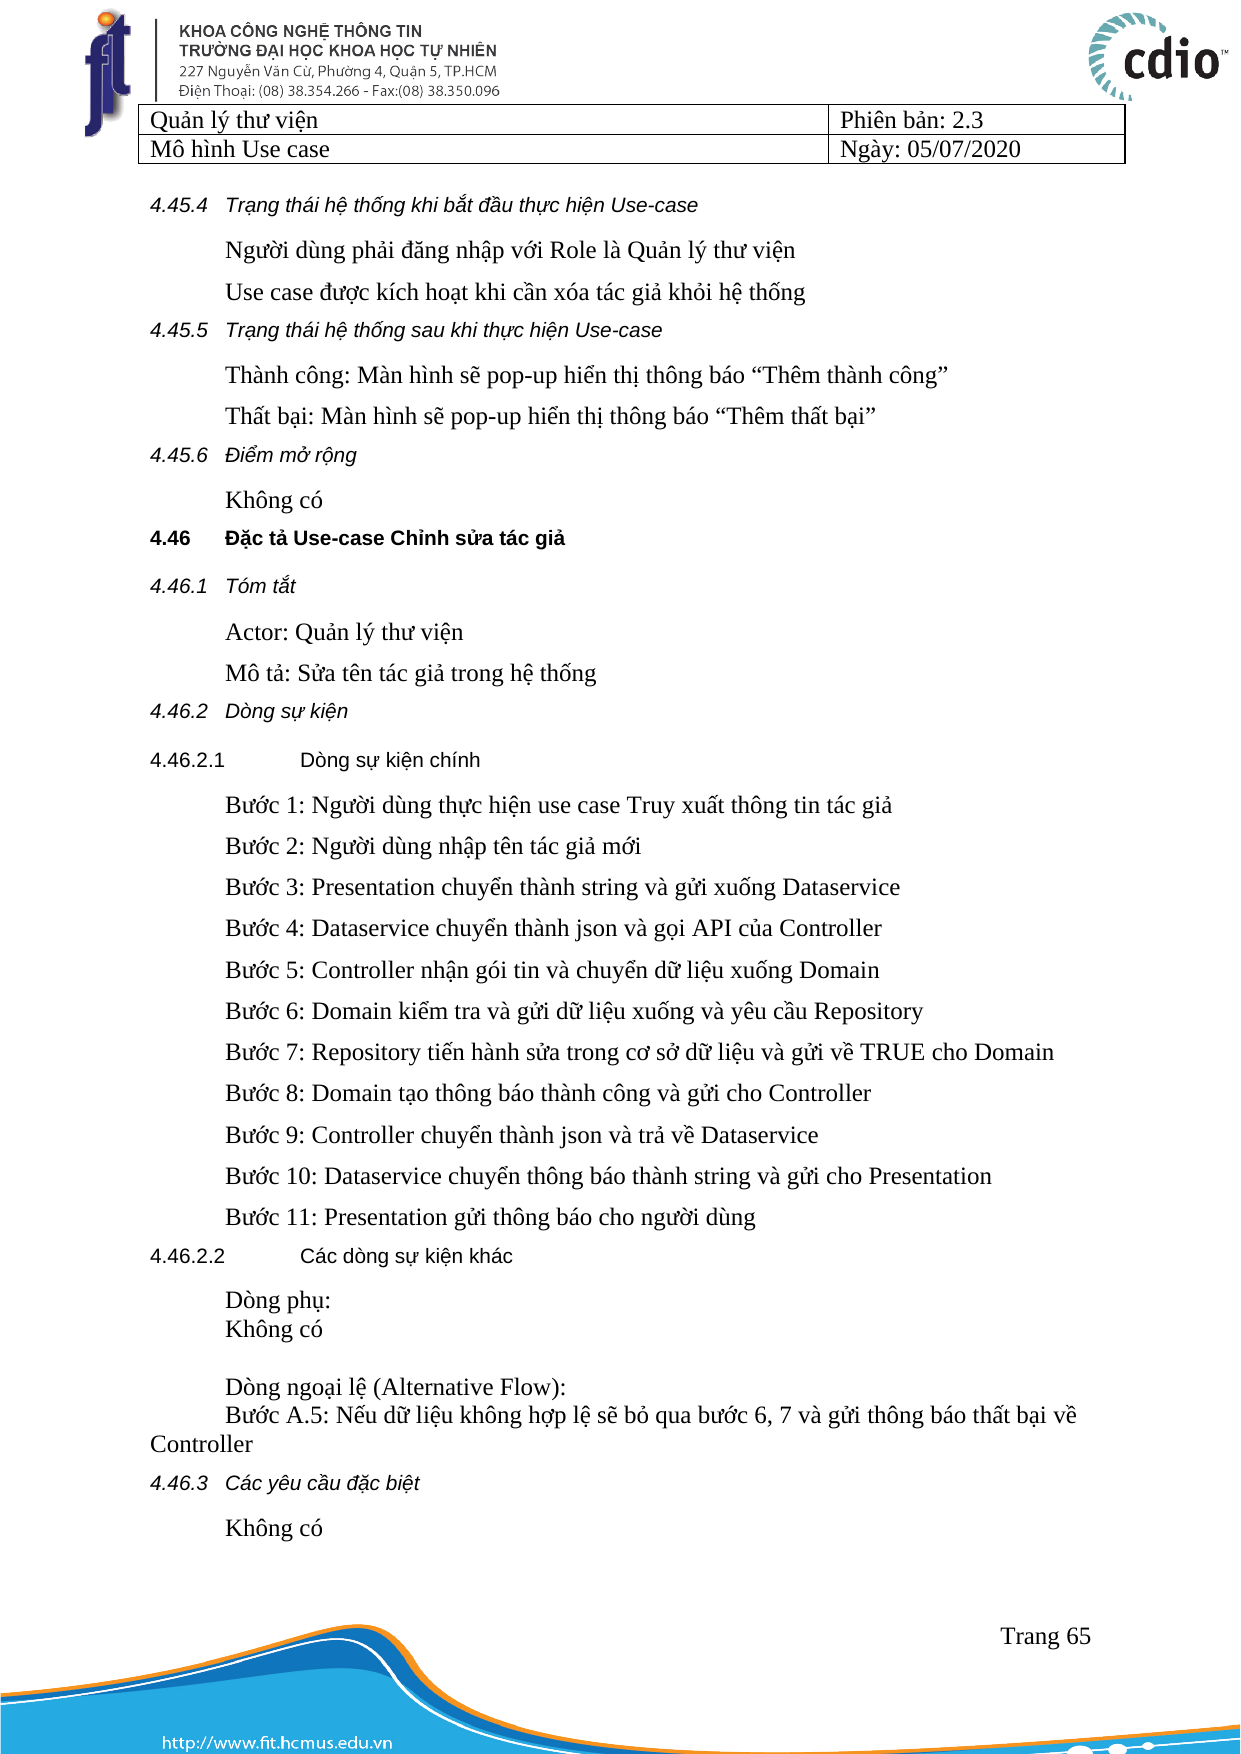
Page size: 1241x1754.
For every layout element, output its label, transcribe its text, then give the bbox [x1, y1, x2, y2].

text Bước 6: Domain kiểm tra và gửi dữ liệu xuống và yêu cầu Repository [225, 996, 1090, 1025]
subtitle Tóm tắt [150, 574, 1090, 598]
text Bước 5: Controller nhận gói tin và chuyển dữ liệu xuống Domain [225, 955, 1090, 983]
subtitle Dòng sự kiện chính [150, 747, 1090, 771]
text Bước A.5: Nếu dữ liệu không hợp lệ sẽ bỏ qua bước 6, 7 và gửi thông báo thất bại về Controller [150, 1401, 1090, 1458]
text Thành công: Màn hình sẽ pop-up hiển thị thông báo “Thêm thành công” [225, 360, 1090, 389]
text Bước 10: Dataservice chuyển thông báo thành string và gửi cho Presentation [225, 1161, 1090, 1190]
text Dòng phụ: [150, 1286, 1090, 1314]
text Không có [225, 1513, 1090, 1542]
picture [139, 105, 828, 134]
text Bước 9: Controller chuyển thành json và trả về Dataservice [225, 1120, 1090, 1148]
subtitle Điểm mở rộng [150, 442, 1090, 466]
text Actor: Quản lý thư viện [225, 617, 1090, 645]
text Bước 4: Dataservice chuyển thành json và gọi API của Controller [225, 913, 1090, 942]
text Bước 11: Presentation gửi thông báo cho người dùng [225, 1202, 1090, 1231]
picture [139, 135, 828, 161]
text Bước 2: Người dùng nhập tên tác giả mới [225, 831, 1090, 860]
text Thất bại: Màn hình sẽ pop-up hiển thị thông báo “Thêm thất bại” [225, 401, 1090, 430]
text Mô tả: Sửa tên tác giả trong hệ thống [225, 658, 1090, 687]
text Bước 8: Domain tạo thông báo thành công và gửi cho Controller [225, 1078, 1090, 1107]
subtitle Các yêu cầu đặc biệt [150, 1471, 1090, 1494]
text Bước 1: Người dùng thực hiện use case Truy xuất thông tin tác giả [225, 790, 1090, 818]
subtitle Trạng thái hệ thống sau khi thực hiện Use-case [150, 318, 1090, 342]
text Bước 7: Repository tiến hành sửa trong cơ sở dữ liệu và gửi về TRUE cho Domain [225, 1037, 1090, 1066]
picture [829, 135, 1124, 161]
text Không có [225, 485, 1090, 513]
subtitle Đặc tả Use-case Chỉnh sửa tác giả [150, 526, 1090, 550]
subtitle Dòng sự kiện [150, 699, 1090, 723]
text Bước 3: Presentation chuyển thành string và gửi xuống Dataservice [225, 872, 1090, 901]
picture [829, 105, 1124, 134]
subtitle Các dòng sự kiện khác [150, 1243, 1090, 1267]
text Người dùng phải đăng nhập với Role là Quản lý thư viện [225, 235, 1090, 264]
picture [61, 1, 1241, 161]
text Dòng ngoại lệ (Alternative Flow): [150, 1372, 1090, 1401]
text Use case được kích hoạt khi cần xóa tác giả khỏi hệ thống [225, 277, 1090, 305]
text Không có [150, 1314, 1090, 1343]
picture [0, 1621, 1241, 1754]
subtitle Trạng thái hệ thống khi bắt đầu thực hiện Use-case [150, 193, 1090, 217]
